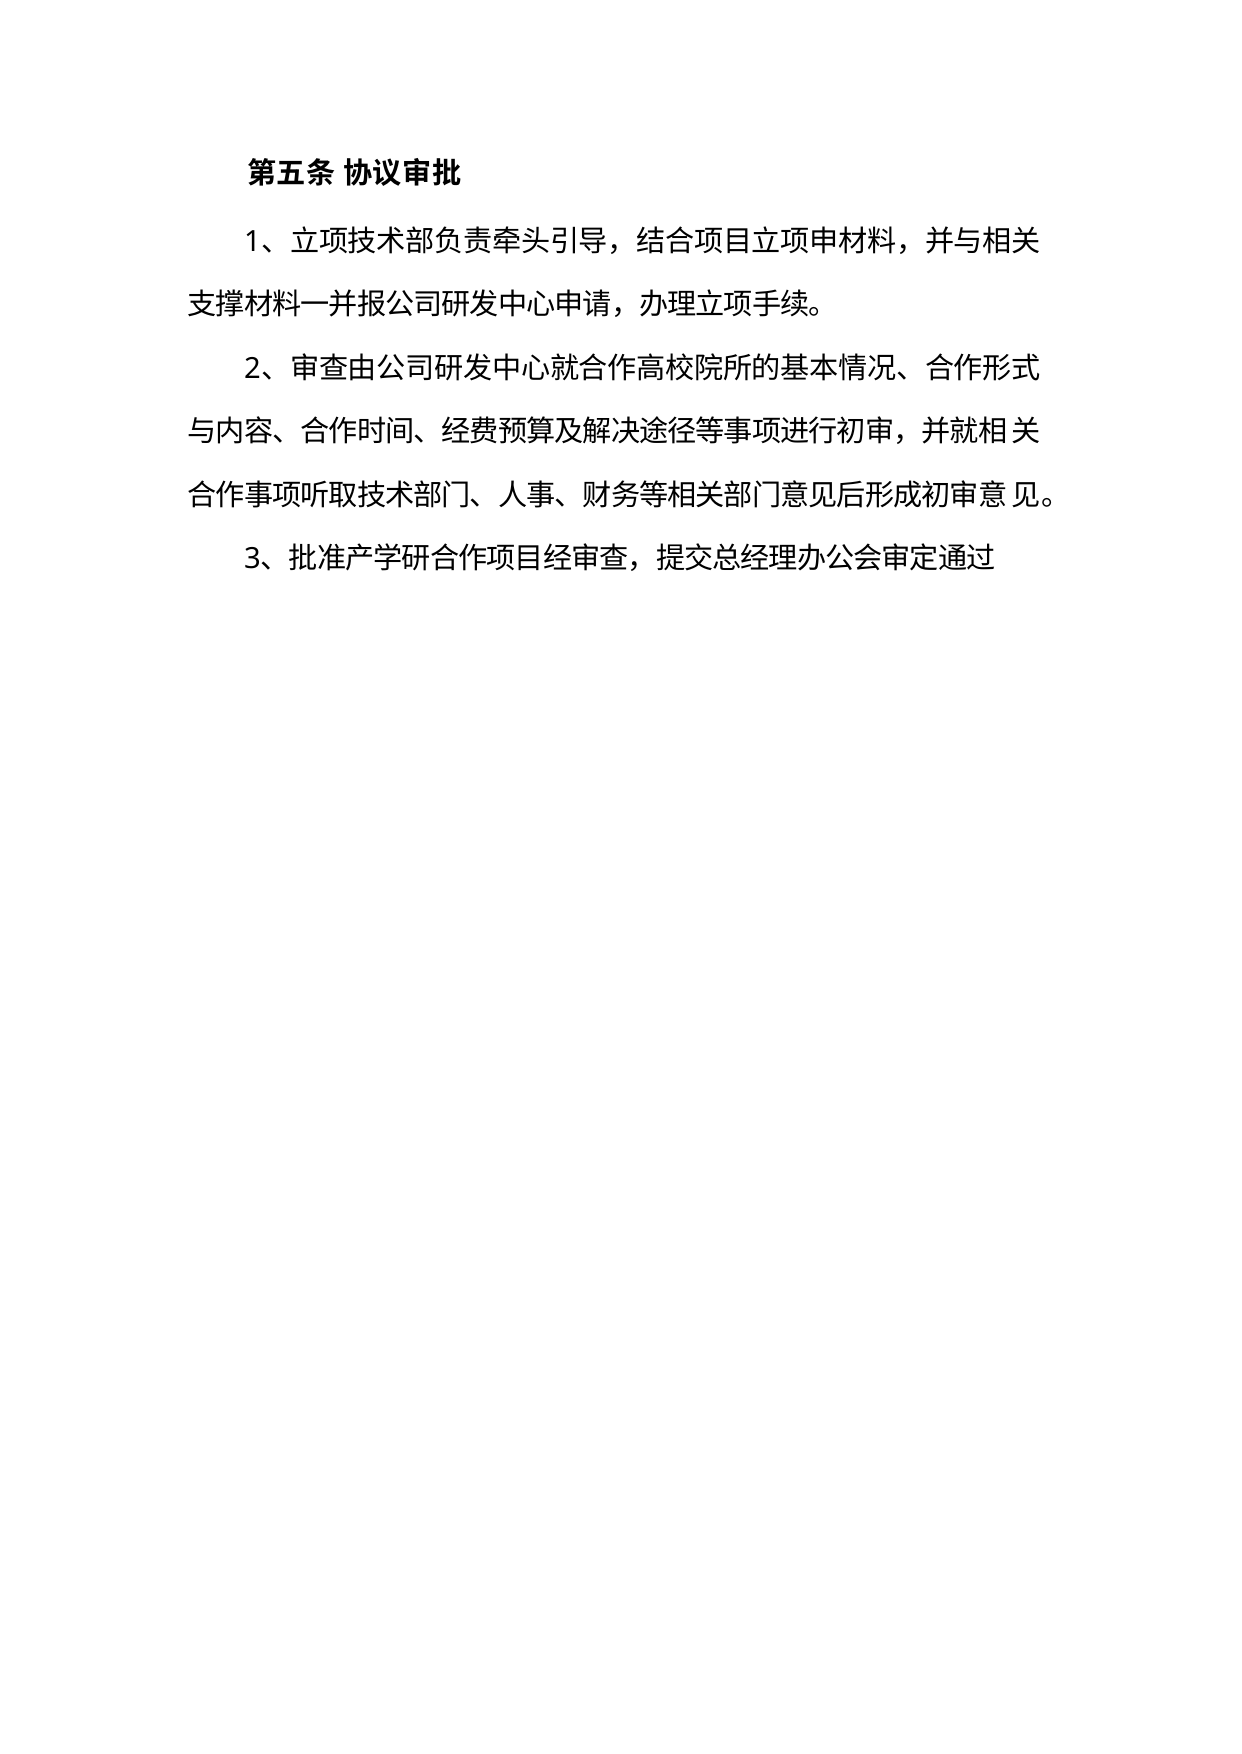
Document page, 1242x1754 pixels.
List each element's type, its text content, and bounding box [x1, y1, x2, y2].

text 第五条 协议审批 [187, 150, 1054, 192]
text 1、立项技术部负责牵头引导，结合项目立项申材料，并与相关支撑材料一并报公司研发中心申请，办理立项手续。 [187, 217, 1043, 323]
text 3、批准产学研合作项目经审查，提交总经理办公会审定通过 [187, 535, 1043, 577]
text 2、审查由公司研发中心就合作高校院所的基本情况、合作形式与内容、合作时间、经费预算及解决途径等事项进行初审，并就相 关合作事项听取技术部门、人事、财务等相关部门意见后形成初审意 见。 [187, 344, 1043, 513]
